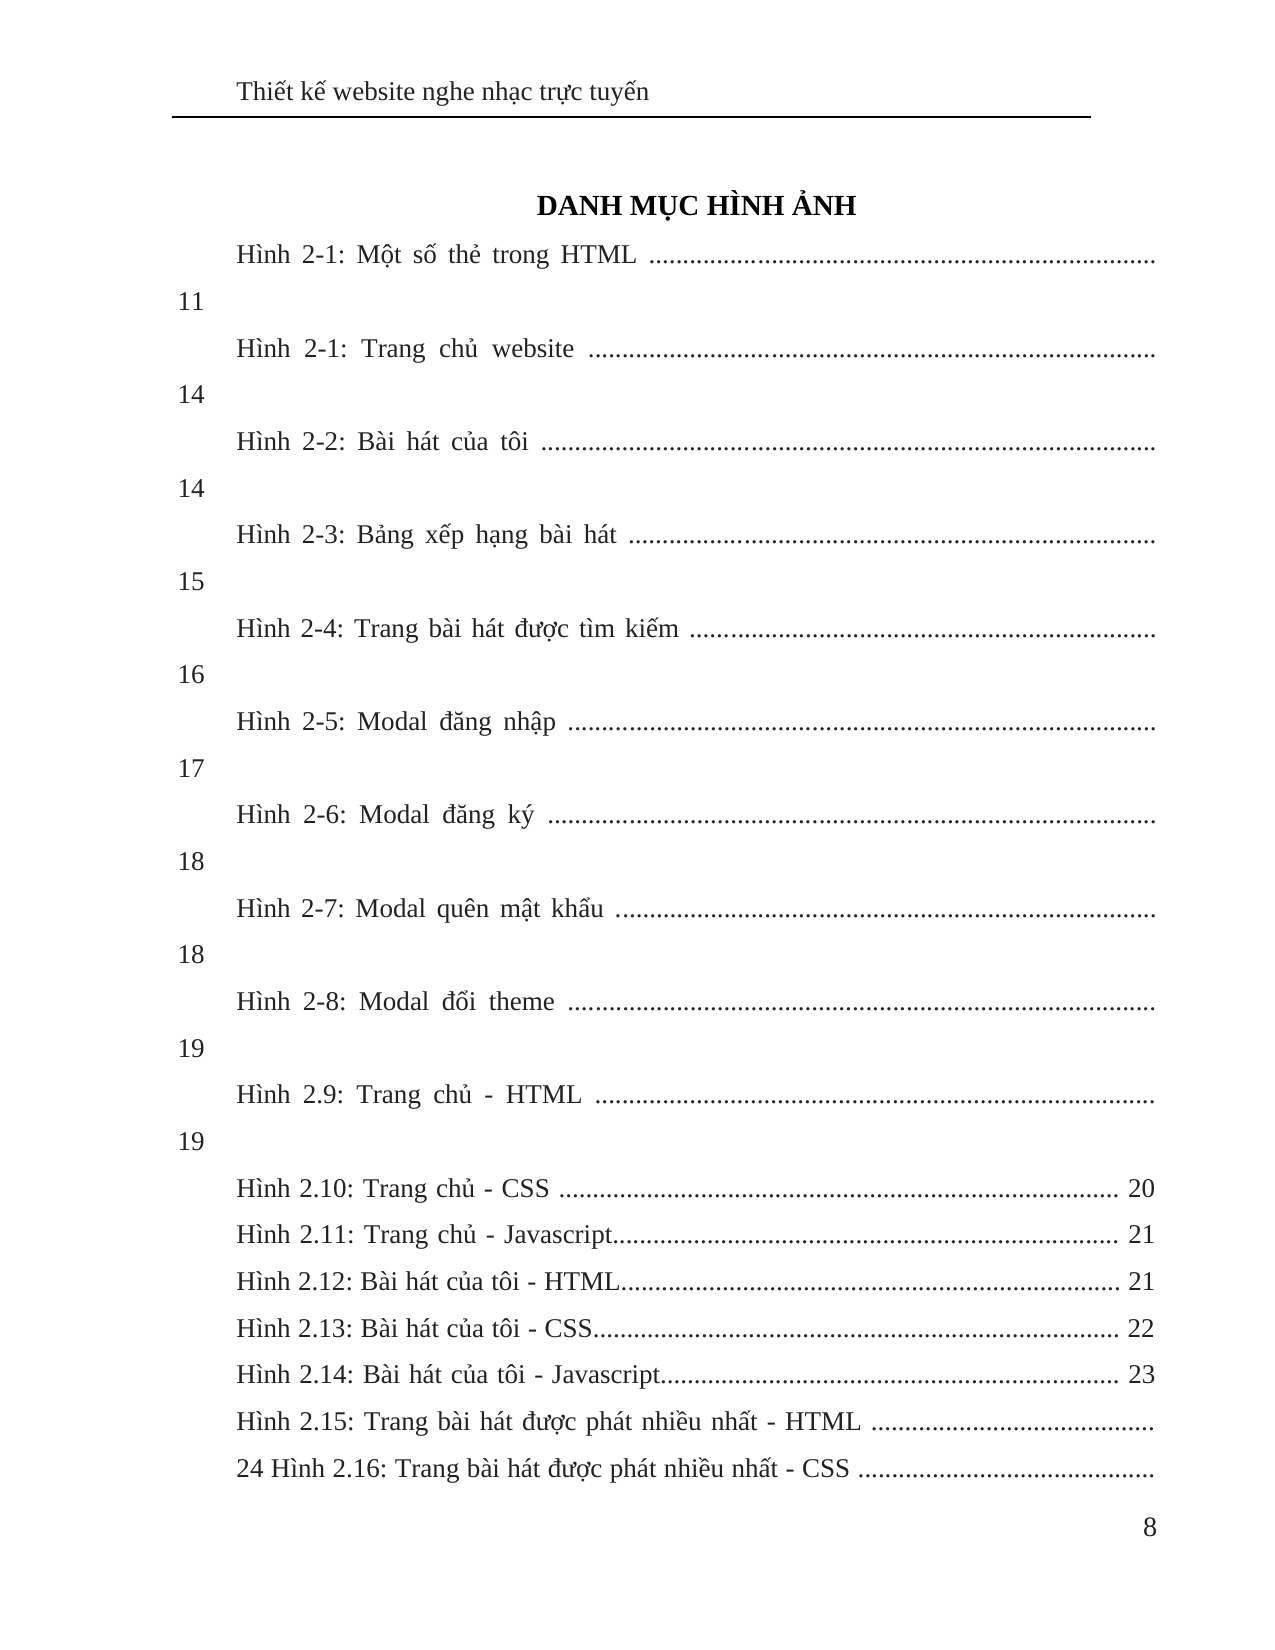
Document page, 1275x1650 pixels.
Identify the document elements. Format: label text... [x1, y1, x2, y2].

text Hình 2-8: Modal đổi theme ....................................................................................... 19 [177, 985, 1157, 1063]
text Hình 2-4: Trang bài hát được tìm kiếm ..................................................................... 16 [177, 612, 1157, 689]
text Hình 2-2: Bài hát của tôi ........................................................................................... 14 [177, 425, 1157, 503]
text Hình 2-5: Modal đăng nhập ....................................................................................... 17 [177, 705, 1157, 783]
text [236, 1172, 1157, 1483]
text Hình 2-1: Trang chủ website .................................................................................... 14 [177, 332, 1157, 409]
subtitle DANH MỤC HÌNH ẢNH [177, 188, 1157, 222]
text Hình 2-3: Bảng xếp hạng bài hát .............................................................................. 15 [177, 518, 1157, 596]
text Hình 2-6: Modal đăng ký .......................................................................................... 18 [177, 798, 1157, 876]
text Hình 2-1: Một số thẻ trong HTML ........................................................................... 11 [177, 238, 1157, 316]
text Hình 2.9: Trang chủ - HTML ................................................................................... 19 [177, 1078, 1157, 1156]
text Hình 2-7: Modal quên mật khẩu ................................................................................ 18 [177, 892, 1157, 969]
